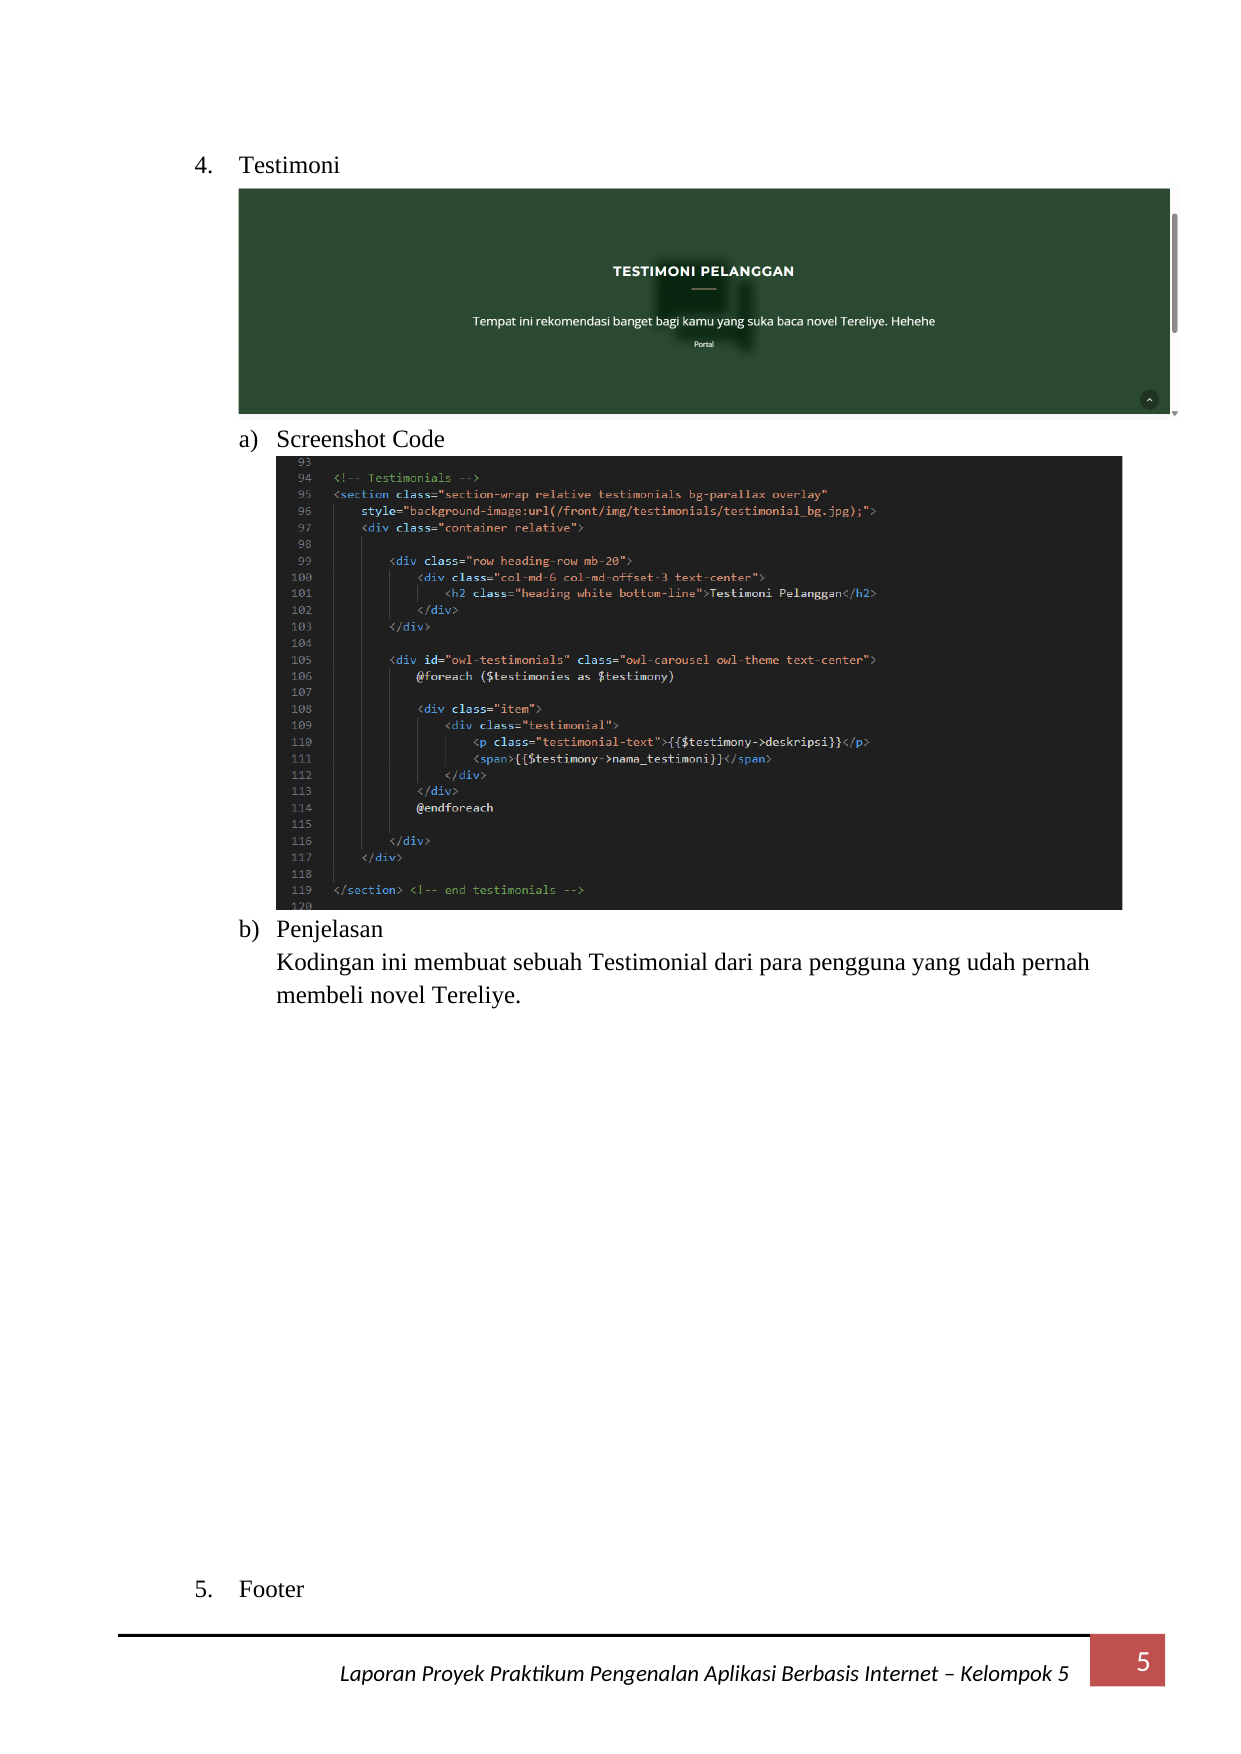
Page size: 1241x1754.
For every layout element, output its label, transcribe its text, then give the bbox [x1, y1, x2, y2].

picture [238, 183, 1179, 420]
list Penjelasan [239, 914, 1090, 943]
list Screenshot Code [239, 424, 1090, 452]
picture [276, 456, 1123, 910]
list Testimoni [194, 150, 1090, 179]
list Footer [194, 1574, 1090, 1603]
list Kodingan ini membuat sebuah Testimonial dari para pengguna yang udah pernah membeli novel Tereliye. [276, 947, 1090, 1009]
